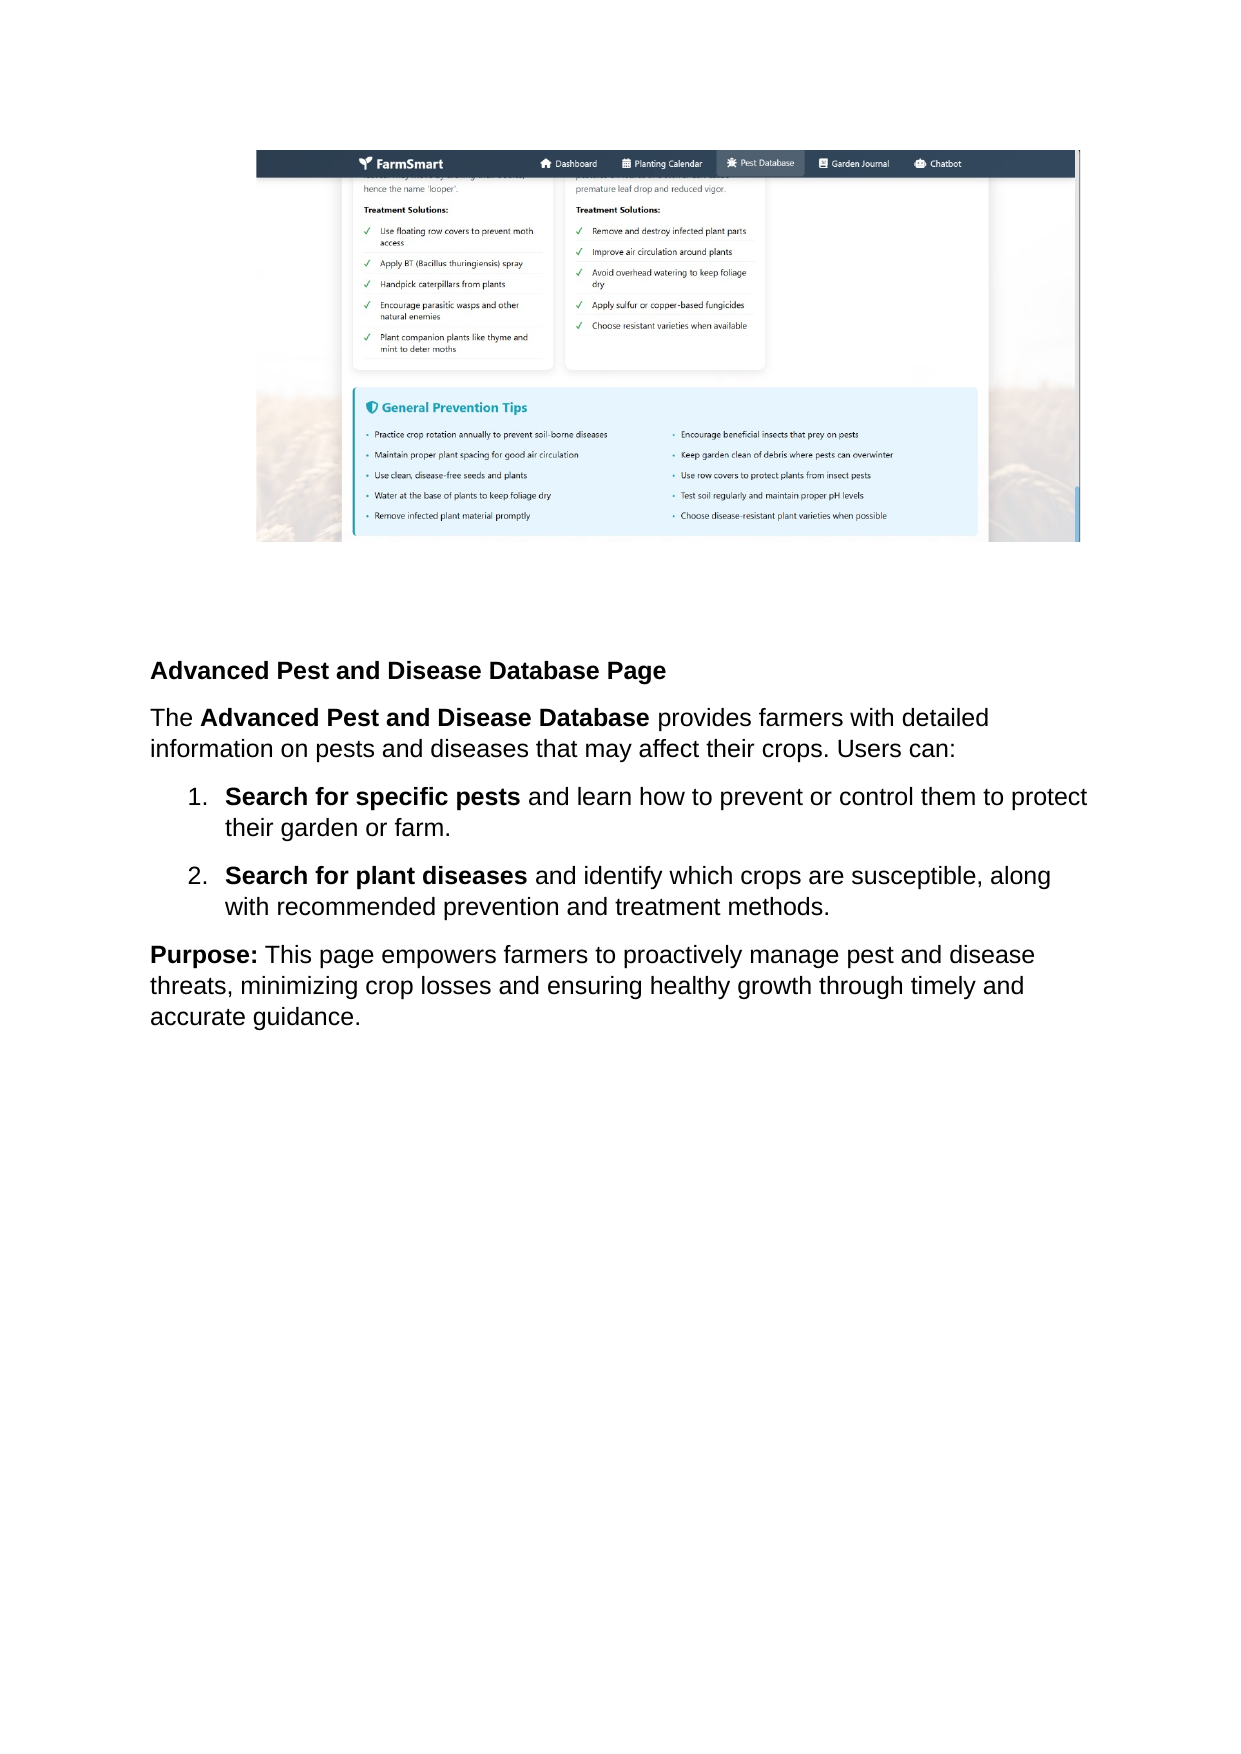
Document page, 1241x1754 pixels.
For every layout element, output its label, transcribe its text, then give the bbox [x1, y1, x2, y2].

text Advanced Pest and Disease Database Page [150, 656, 1090, 684]
text Purpose: This page empowers farmers to proactively manage pest and disease threats, minimizing crop losses and ensuring healthy growth through timely and accurate guidance. [150, 939, 1090, 1030]
list Search for specific pests and learn how to prevent or control them to protect their garden or farm. [187, 782, 1090, 842]
list Search for plant diseases and identify which crops are susceptible, along with recommended prevention and treatment methods. [187, 861, 1090, 921]
picture [256, 150, 1080, 542]
text The Advanced Pest and Disease Database provides farmers with detailed information on pests and diseases that may affect their crops. Users can: [150, 703, 1090, 763]
